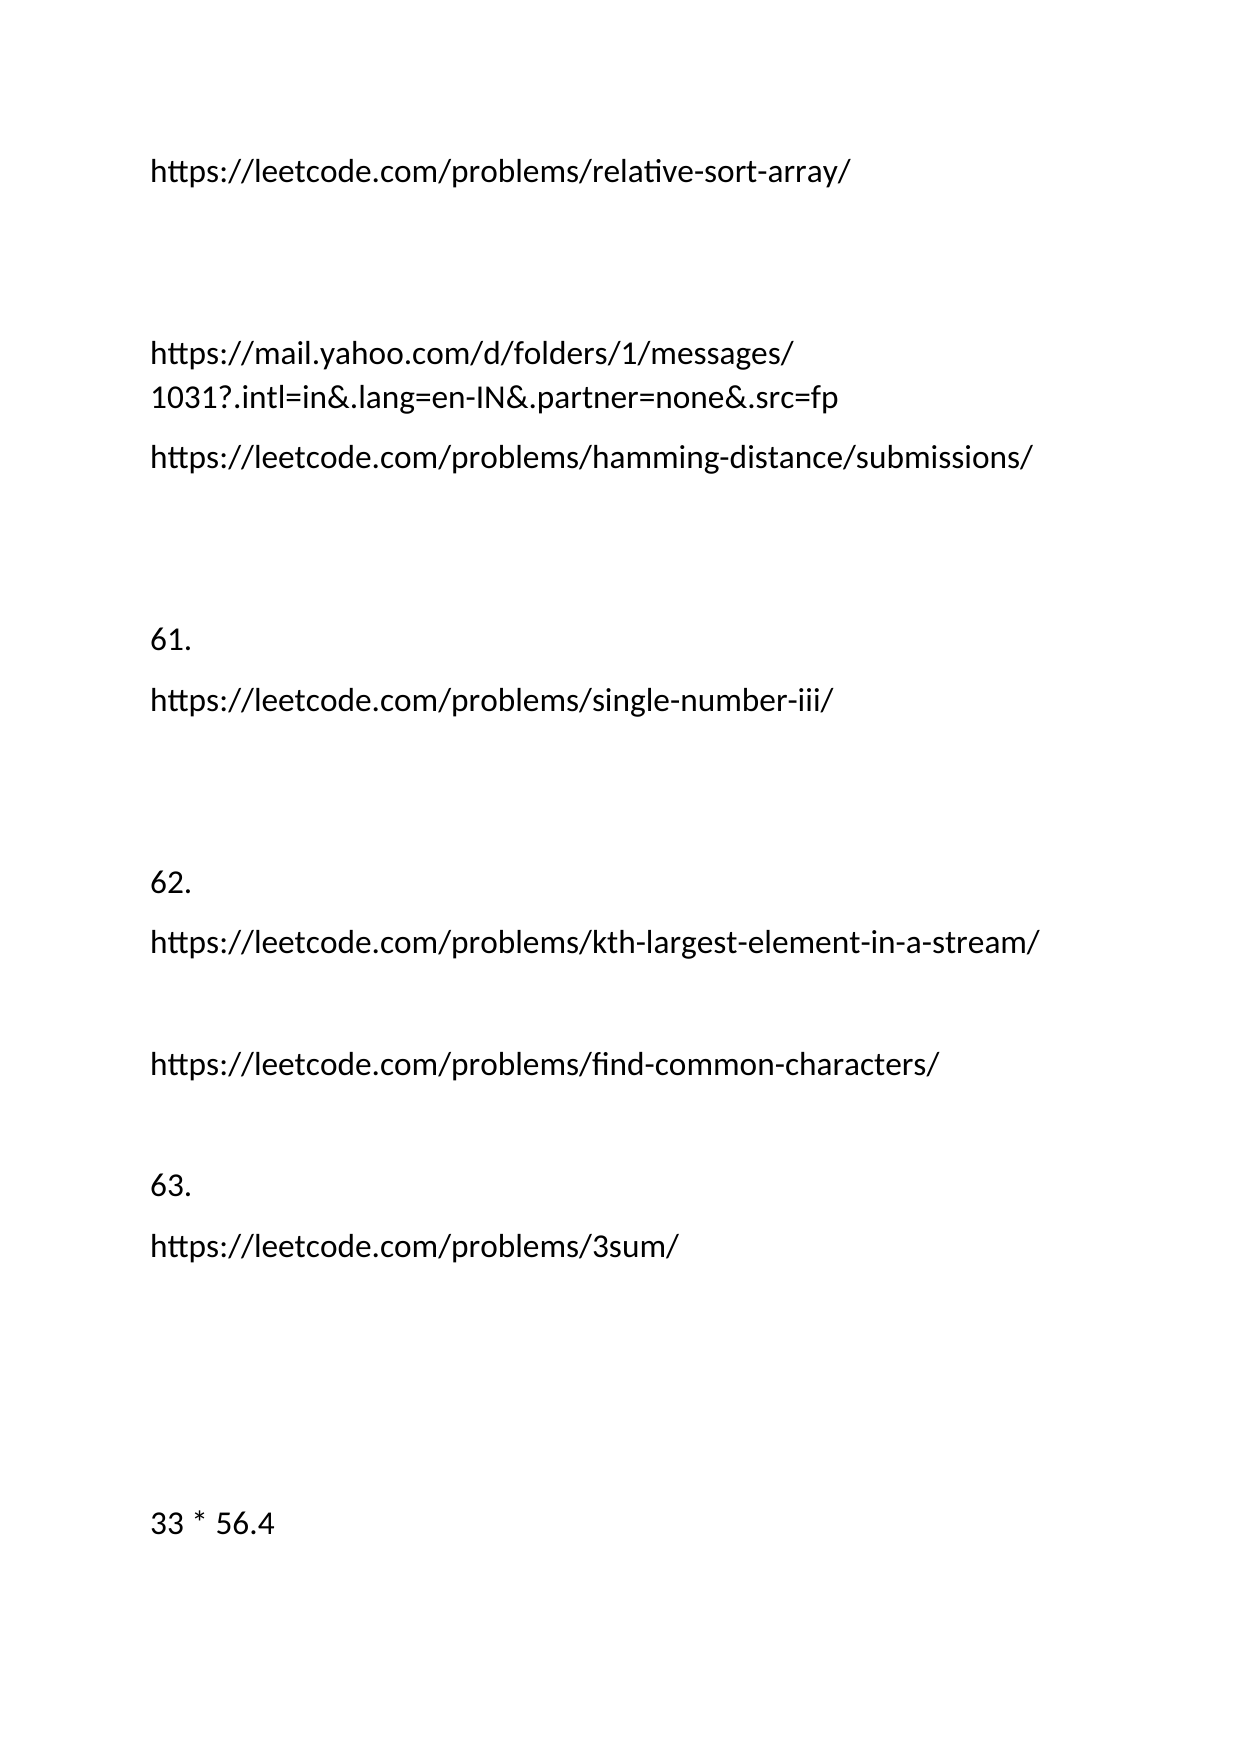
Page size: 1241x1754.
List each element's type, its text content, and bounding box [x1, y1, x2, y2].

text https://leetcode.com/problems/3sum/ [150, 1224, 1090, 1265]
text 33 * 56.4 [150, 1502, 1090, 1543]
text 62. [150, 861, 1090, 902]
text https://mail.yahoo.com/d/folders/1/messages/1031?.intl=in&.lang=en-IN&.partner=none&.src=fp [150, 332, 1090, 417]
text 63. [150, 1164, 1090, 1205]
text https://leetcode.com/problems/relative-sort-array/ [150, 150, 1090, 191]
text https://leetcode.com/problems/kth-largest-element-in-a-stream/ [150, 921, 1090, 962]
text https://leetcode.com/problems/find-common-characters/ [150, 1043, 1090, 1083]
text https://leetcode.com/problems/hamming-distance/submissions/ [150, 436, 1090, 477]
text 61. [150, 618, 1090, 659]
text https://leetcode.com/problems/single-number-iii/ [150, 679, 1090, 720]
